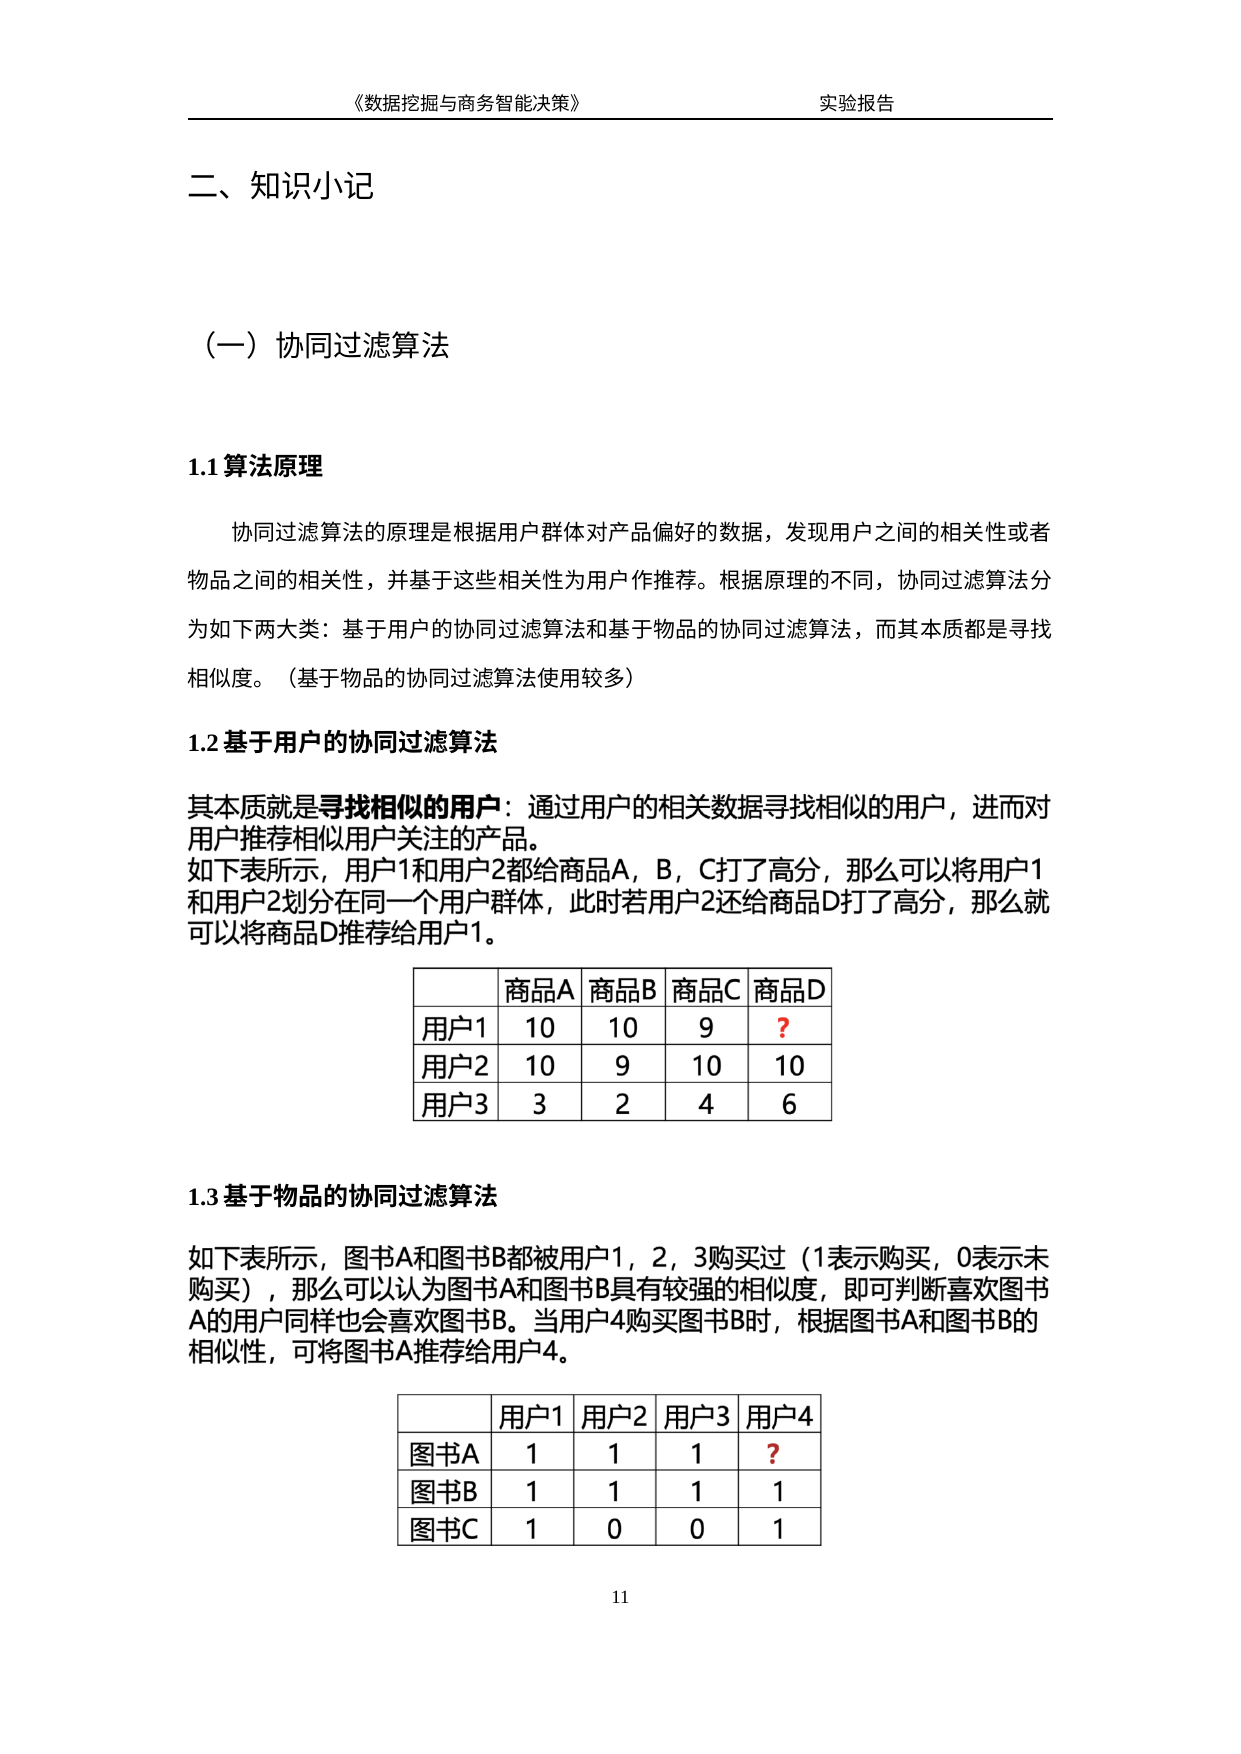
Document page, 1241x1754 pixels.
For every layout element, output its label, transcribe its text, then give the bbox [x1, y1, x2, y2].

list 协同过滤算法的原理是根据用户群体对产品偏好的数据，发现用户之间的相关性或者物品之间的相关性，并基于这些相关性为用户作推荐。根据原理的不同，协同过滤算法分为如下两大类：基于用户的协同过滤算法和基于物品的协同过滤算法，而其本质都是寻找相似度。（基于物品的协同过滤算法使用较多） [187, 515, 1053, 694]
picture [187, 791, 1051, 1124]
list 1.3基于物品的协同过滤算法 [187, 1163, 1053, 1228]
subtitle 知识小记 [187, 153, 1053, 218]
list 1.1算法原理 [187, 433, 1053, 498]
picture [187, 1245, 1052, 1549]
subtitle 协同过滤算法 [187, 312, 1053, 377]
list 1.2基于用户的协同过滤算法 [187, 709, 1053, 774]
